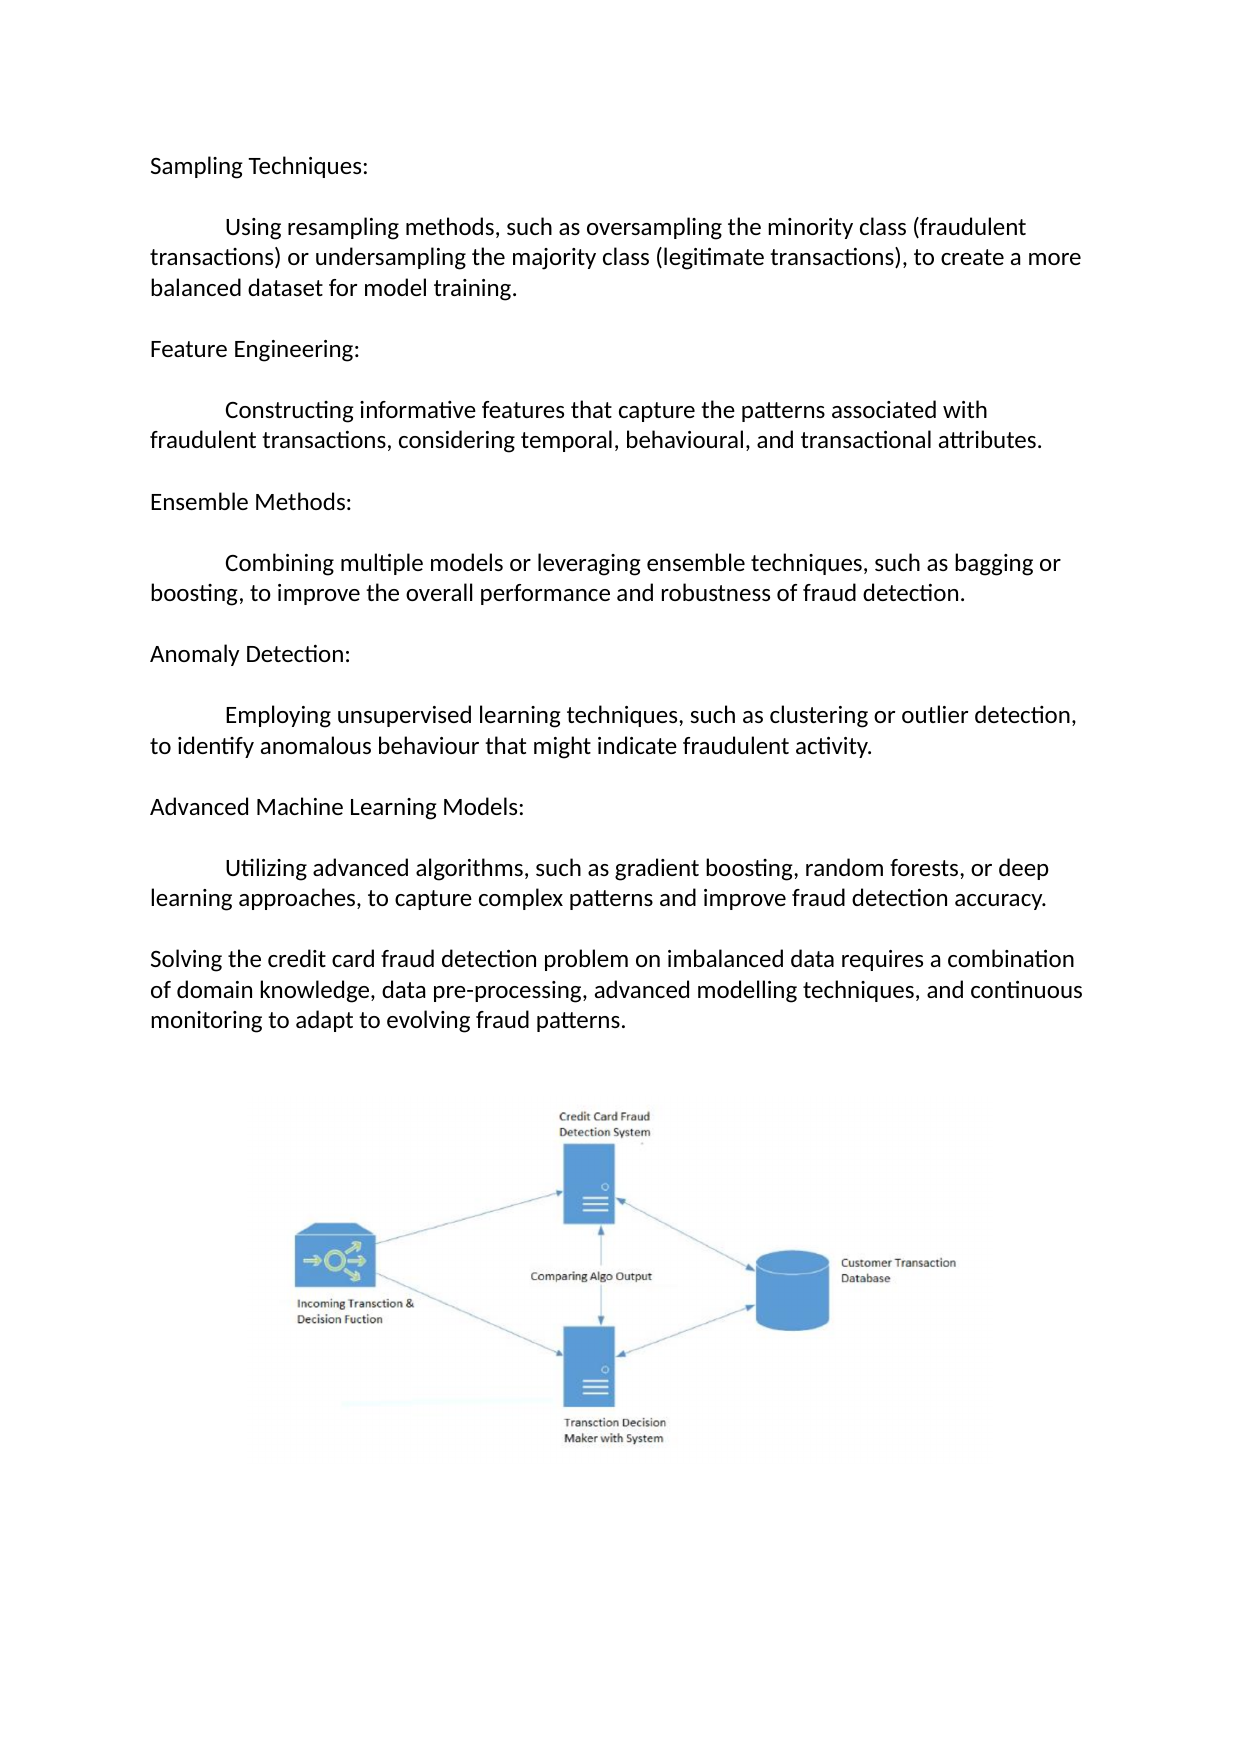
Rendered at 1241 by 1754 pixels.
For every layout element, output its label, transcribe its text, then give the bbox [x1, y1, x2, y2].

text Sampling Techniques: [150, 150, 1090, 181]
text Utilizing advanced algorithms, such as gradient boosting, random forests, or deep learning approaches, to capture complex patterns and improve fraud detection accuracy. [150, 852, 1090, 913]
text Constructing informative features that capture the patterns associated with fraudulent transactions, considering temporal, behavioural, and transactional attributes. [150, 394, 1090, 455]
text Feature Engineering: [150, 333, 1090, 364]
text Ensemble Methods: [150, 486, 1090, 516]
text Employing unsupervised learning techniques, such as clustering or outlier detection, to identify anomalous behaviour that might indicate fraudulent activity. [150, 699, 1090, 760]
text Advanced Machine Learning Models: [150, 791, 1090, 821]
text Solving the credit card fraud detection problem on imbalanced data requires a combination of domain knowledge, data pre-processing, advanced modelling techniques, and continuous monitoring to adapt to evolving fraud patterns. [150, 943, 1090, 1035]
text Combining multiple models or leveraging ensemble techniques, such as bagging or boosting, to improve the overall performance and robustness of fraud detection. [150, 547, 1090, 608]
text Using resampling methods, such as oversampling the minority class (fraudulent transactions) or undersampling the majority class (legitimate transactions), to create a more balanced dataset for model training. [150, 211, 1090, 303]
picture [247, 1096, 994, 1464]
text Anomaly Detection: [150, 638, 1090, 669]
